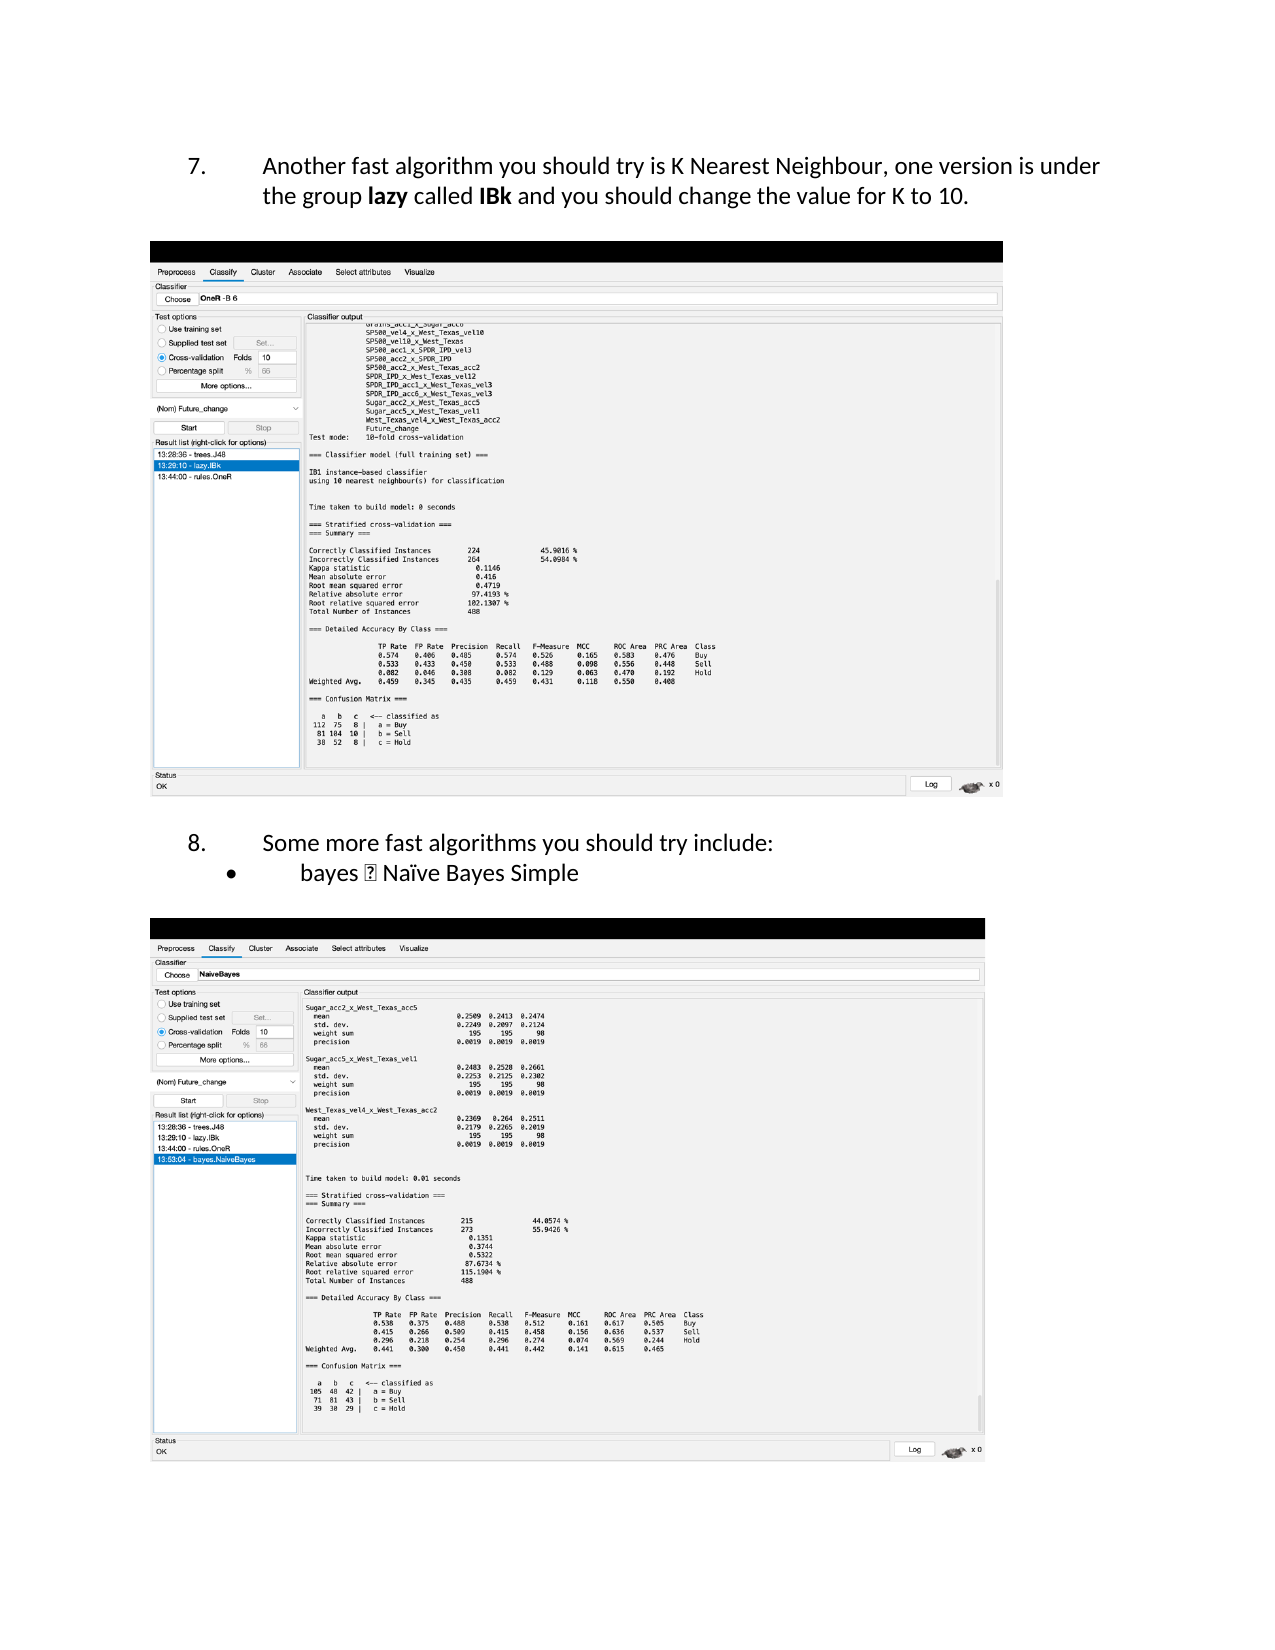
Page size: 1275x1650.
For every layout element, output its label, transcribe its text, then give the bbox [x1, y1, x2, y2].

list Some more fast algorithms you should try include: [187, 827, 1125, 857]
list Another fast algorithm you should try is K Nearest Neighbour, one version is under the group lazy called IBk and you should change the value for K to 10. [187, 150, 1125, 211]
picture [150, 918, 986, 1462]
text • bayes  Naïve Bayes Simple [150, 857, 1125, 888]
picture [150, 241, 1003, 797]
